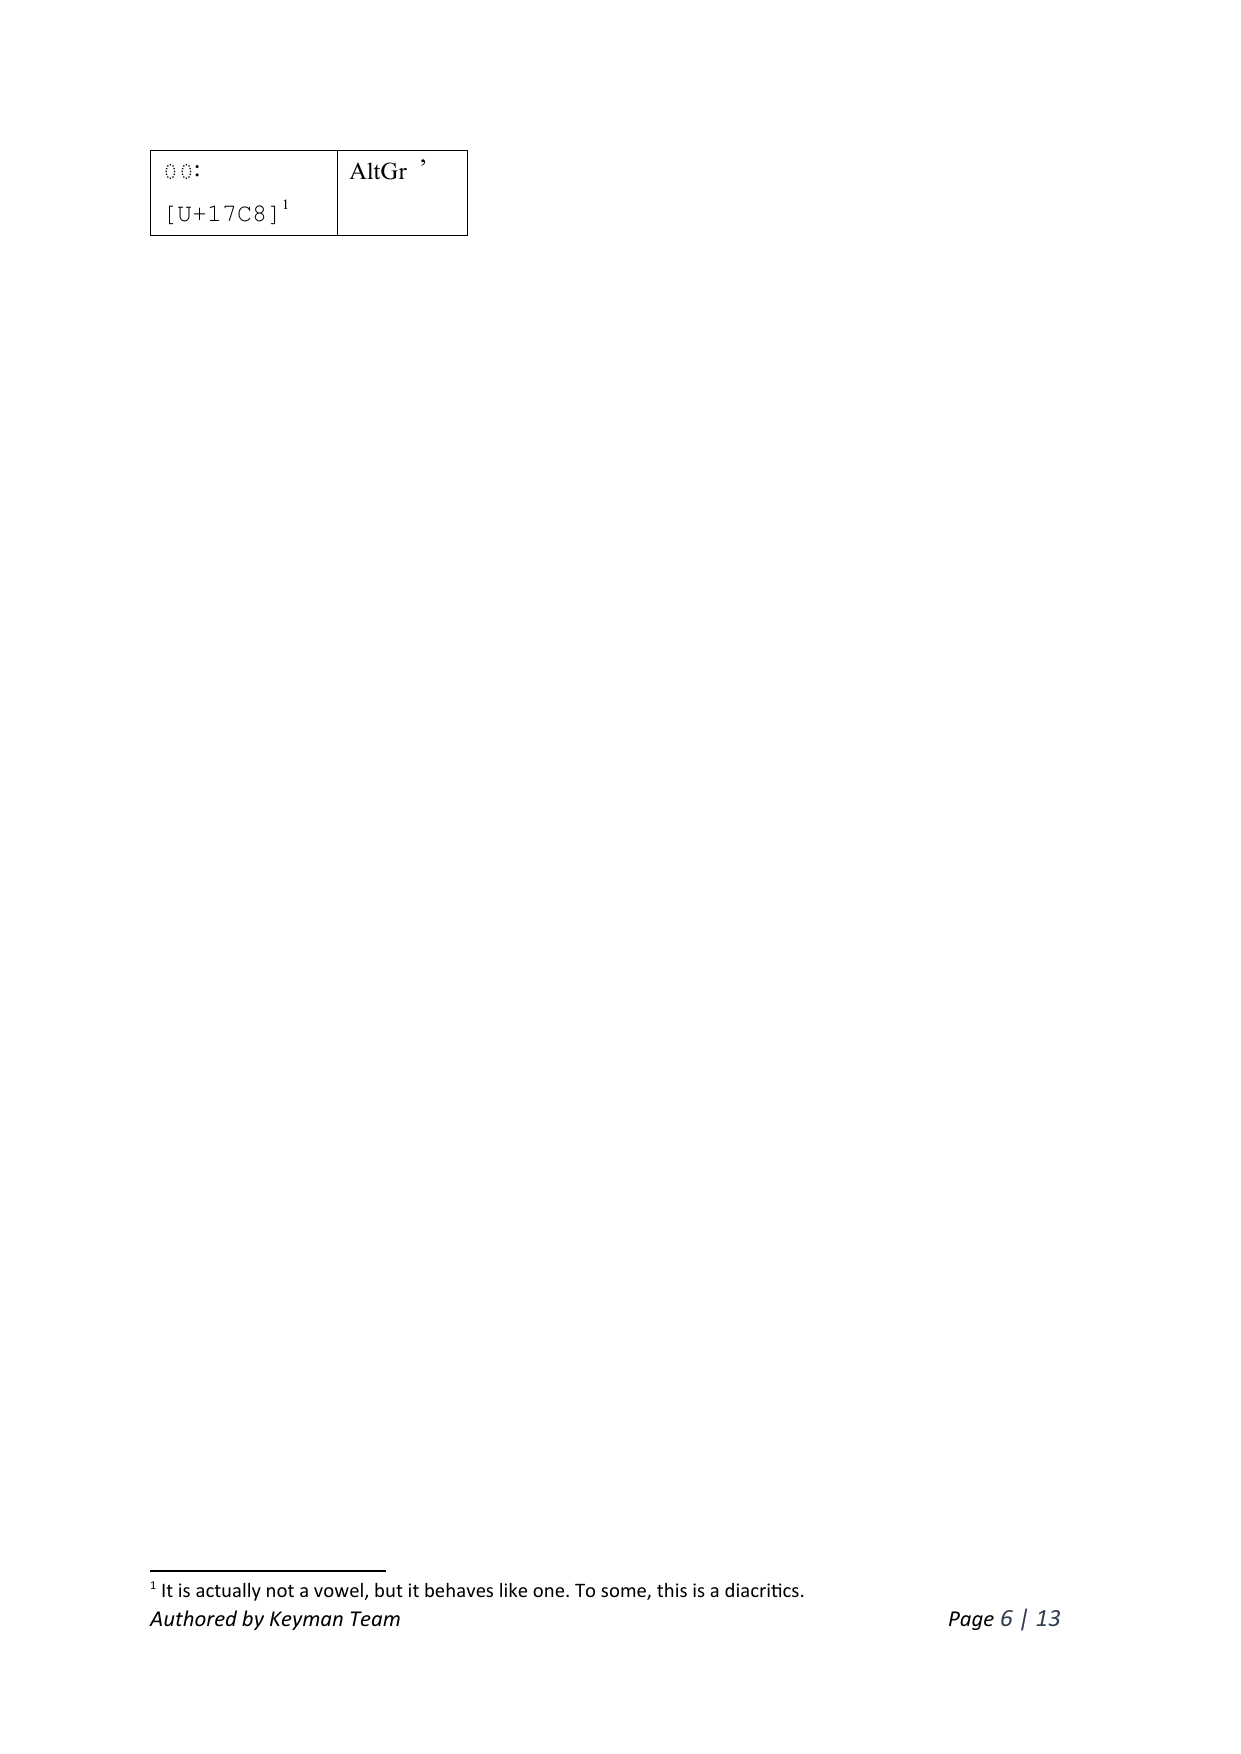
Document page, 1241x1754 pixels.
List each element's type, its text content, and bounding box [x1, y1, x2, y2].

table_cell ៈ [U+17C8] [151, 151, 337, 235]
table_cell AltGr ’ [338, 151, 467, 235]
